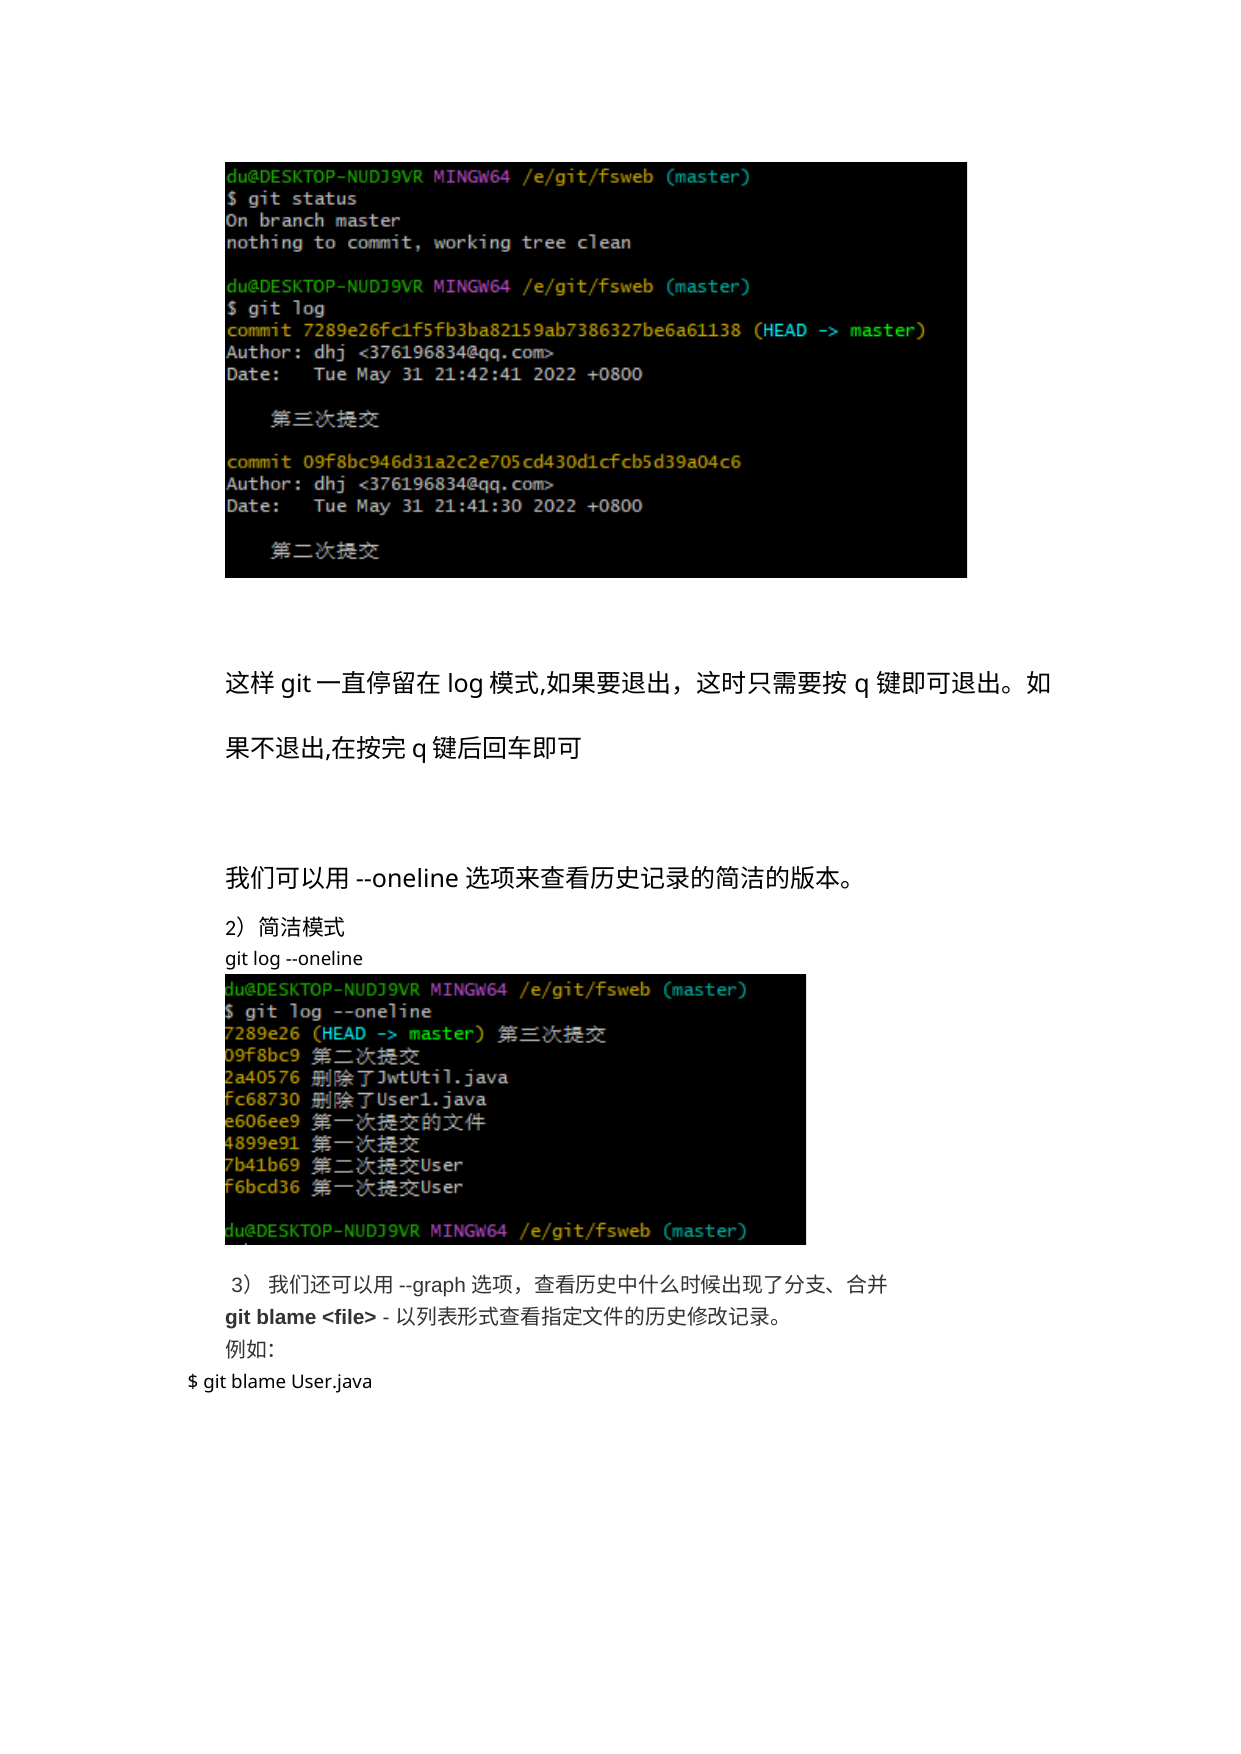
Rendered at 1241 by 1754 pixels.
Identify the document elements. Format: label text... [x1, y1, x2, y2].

text git blame <file> - 以列表形式查看指定文件的历史修改记录。 [225, 1299, 1053, 1332]
list 我们可以用 --oneline 选项来查看历史记录的简洁的版本。 [225, 844, 1053, 909]
list 这样git一直停留在log模式,如果要退出，这时只需要按 q 键即可退出。如果不退出,在按完q键后回车即可 [225, 649, 1053, 779]
text 2）简洁模式 [225, 909, 1053, 942]
picture [225, 162, 968, 578]
list 例如： [225, 1332, 1053, 1364]
text git log --oneline [187, 942, 1053, 974]
picture [225, 974, 807, 1245]
list 我们还可以用 --graph 选项，查看历史中什么时候出现了分支、合并 [231, 1267, 1053, 1299]
text $ git blame User.java [187, 1364, 1053, 1397]
